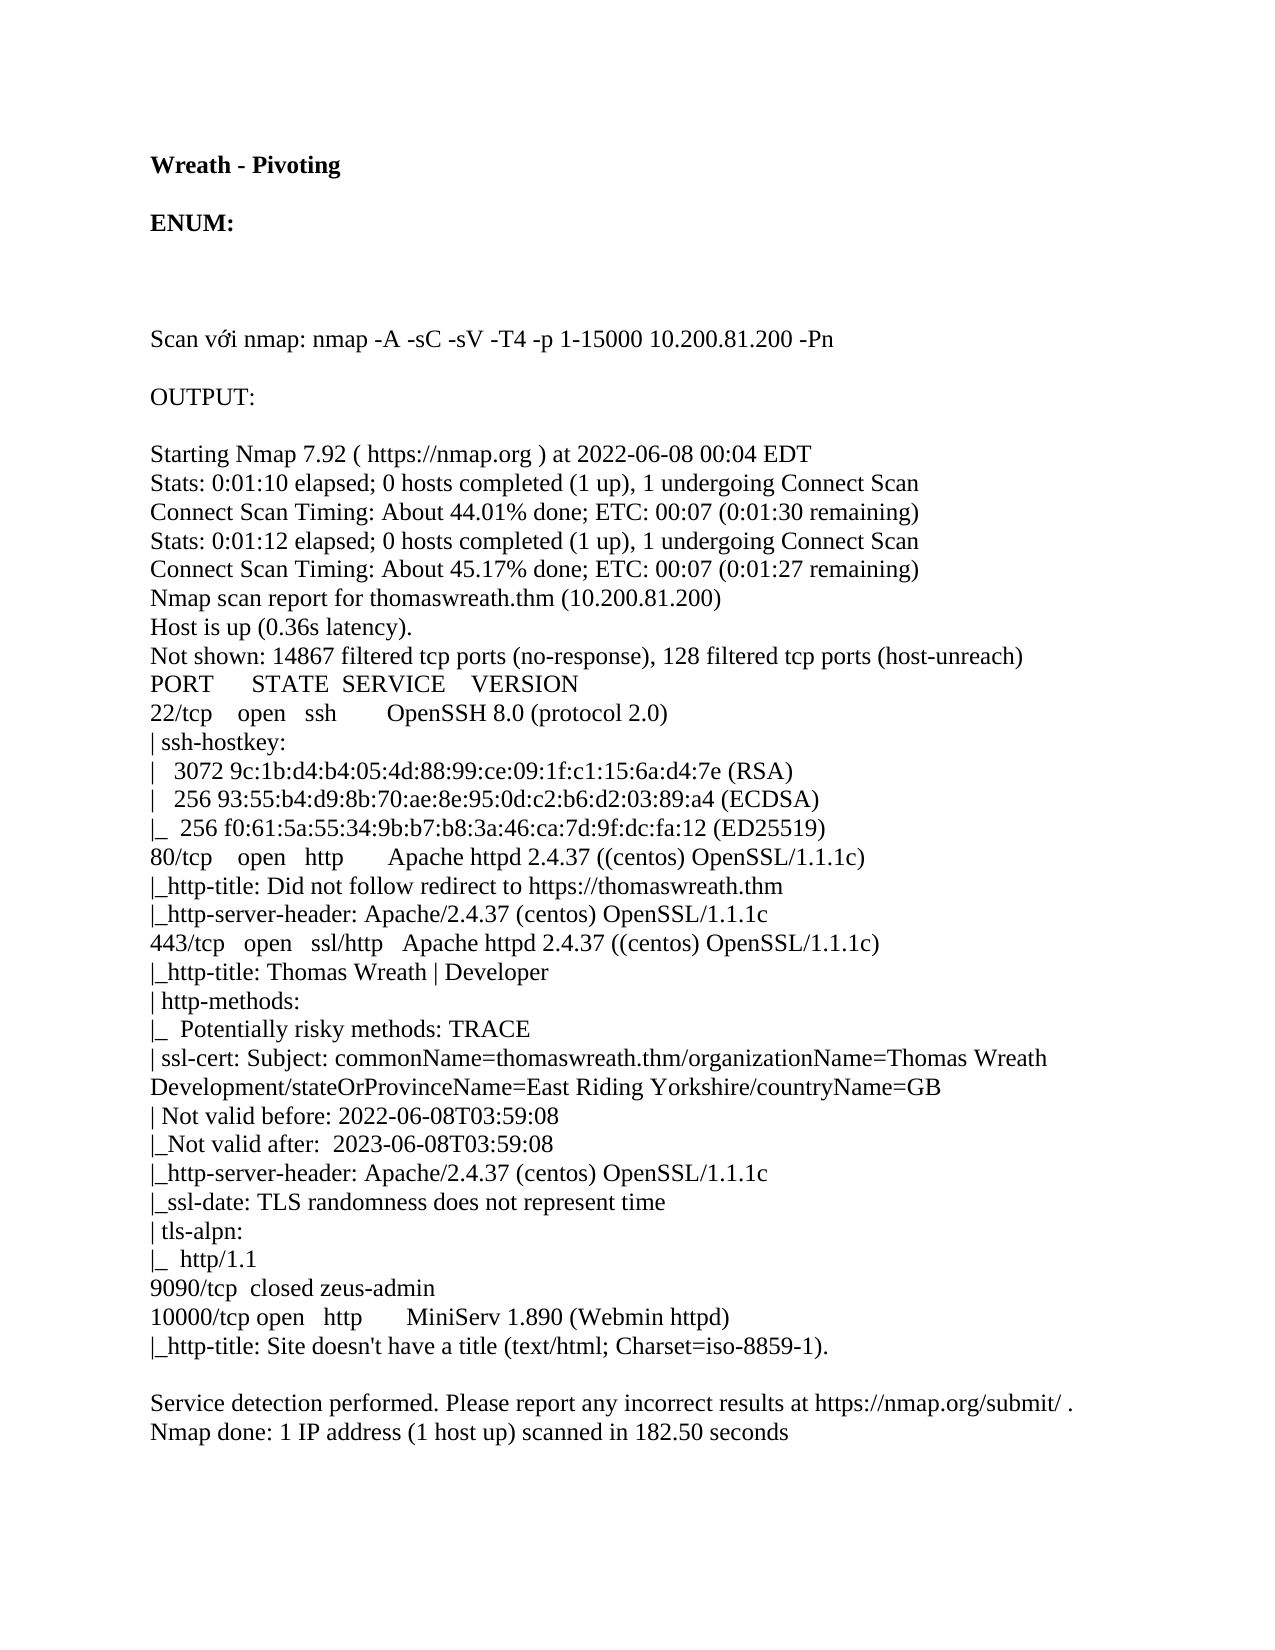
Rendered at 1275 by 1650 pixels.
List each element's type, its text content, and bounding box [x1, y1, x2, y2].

text |_ 256 f0:61:5a:55:34:9b:b7:b8:3a:46:ca:7d:9f:dc:fa:12 (ED25519) [150, 813, 1125, 842]
text | tls-alpn: [150, 1216, 1125, 1244]
text |_http-server-header: Apache/2.4.37 (centos) OpenSSL/1.1.1c [150, 899, 1125, 928]
text Scan với nmap: nmap -A -sC -sV -T4 -p 1-15000 10.200.81.200 -Pn [150, 324, 1125, 352]
text 443/tcp open ssl/http Apache httpd 2.4.37 ((centos) OpenSSL/1.1.1c) [150, 928, 1125, 957]
text | http-methods: [150, 986, 1125, 1014]
text Host is up (0.36s latency). [150, 612, 1125, 641]
text 10000/tcp open http MiniServ 1.890 (Webmin httpd) [150, 1302, 1125, 1331]
text Not shown: 14867 filtered tcp ports (no-response), 128 filtered tcp ports (host-unreach) [150, 641, 1125, 669]
text |_http-server-header: Apache/2.4.37 (centos) OpenSSL/1.1.1c [150, 1158, 1125, 1187]
text |_ Potentially risky methods: TRACE [150, 1014, 1125, 1043]
text PORT STATE SERVICE VERSION [150, 669, 1125, 698]
text |_ssl-date: TLS randomness does not represent time [150, 1187, 1125, 1216]
text | ssh-hostkey: [150, 727, 1125, 756]
text 22/tcp open ssh OpenSSH 8.0 (protocol 2.0) [150, 698, 1125, 727]
text Starting Nmap 7.92 ( https://nmap.org ) at 2022-06-08 00:04 EDT [150, 439, 1125, 468]
text |_ http/1.1 [150, 1244, 1125, 1273]
text Connect Scan Timing: About 44.01% done; ETC: 00:07 (0:01:30 remaining) [150, 497, 1125, 526]
text OUTPUT: [150, 382, 1125, 410]
text |_http-title: Site doesn't have a title (text/html; Charset=iso-8859-1). [150, 1331, 1125, 1359]
text 80/tcp open http Apache httpd 2.4.37 ((centos) OpenSSL/1.1.1c) [150, 842, 1125, 871]
text Stats: 0:01:10 elapsed; 0 hosts completed (1 up), 1 undergoing Connect Scan [150, 468, 1125, 497]
text | Not valid before: 2022-06-08T03:59:08 [150, 1101, 1125, 1129]
text ENUM: [150, 208, 1125, 237]
text | ssl-cert: Subject: commonName=thomaswreath.thm/organizationName=Thomas Wreath Development/stateOrProvinceName=East Riding Yorkshire/countryName=GB [150, 1043, 1125, 1101]
text 9090/tcp closed zeus-admin [150, 1273, 1125, 1302]
text Service detection performed. Please report any incorrect results at https://nmap.org/submit/ . [150, 1388, 1125, 1417]
text | 256 93:55:b4:d9:8b:70:ae:8e:95:0d:c2:b6:d2:03:89:a4 (ECDSA) [150, 784, 1125, 813]
text Stats: 0:01:12 elapsed; 0 hosts completed (1 up), 1 undergoing Connect Scan [150, 526, 1125, 554]
text |_http-title: Thomas Wreath | Developer [150, 957, 1125, 986]
text Connect Scan Timing: About 45.17% done; ETC: 00:07 (0:01:27 remaining) [150, 554, 1125, 583]
text Wreath - Pivoting [150, 150, 1125, 179]
text |_http-title: Did not follow redirect to https://thomaswreath.thm [150, 871, 1125, 899]
text |_Not valid after: 2023-06-08T03:59:08 [150, 1129, 1125, 1158]
text | 3072 9c:1b:d4:b4:05:4d:88:99:ce:09:1f:c1:15:6a:d4:7e (RSA) [150, 756, 1125, 784]
text Nmap scan report for thomaswreath.thm (10.200.81.200) [150, 583, 1125, 612]
text Nmap done: 1 IP address (1 host up) scanned in 182.50 seconds [150, 1417, 1125, 1446]
